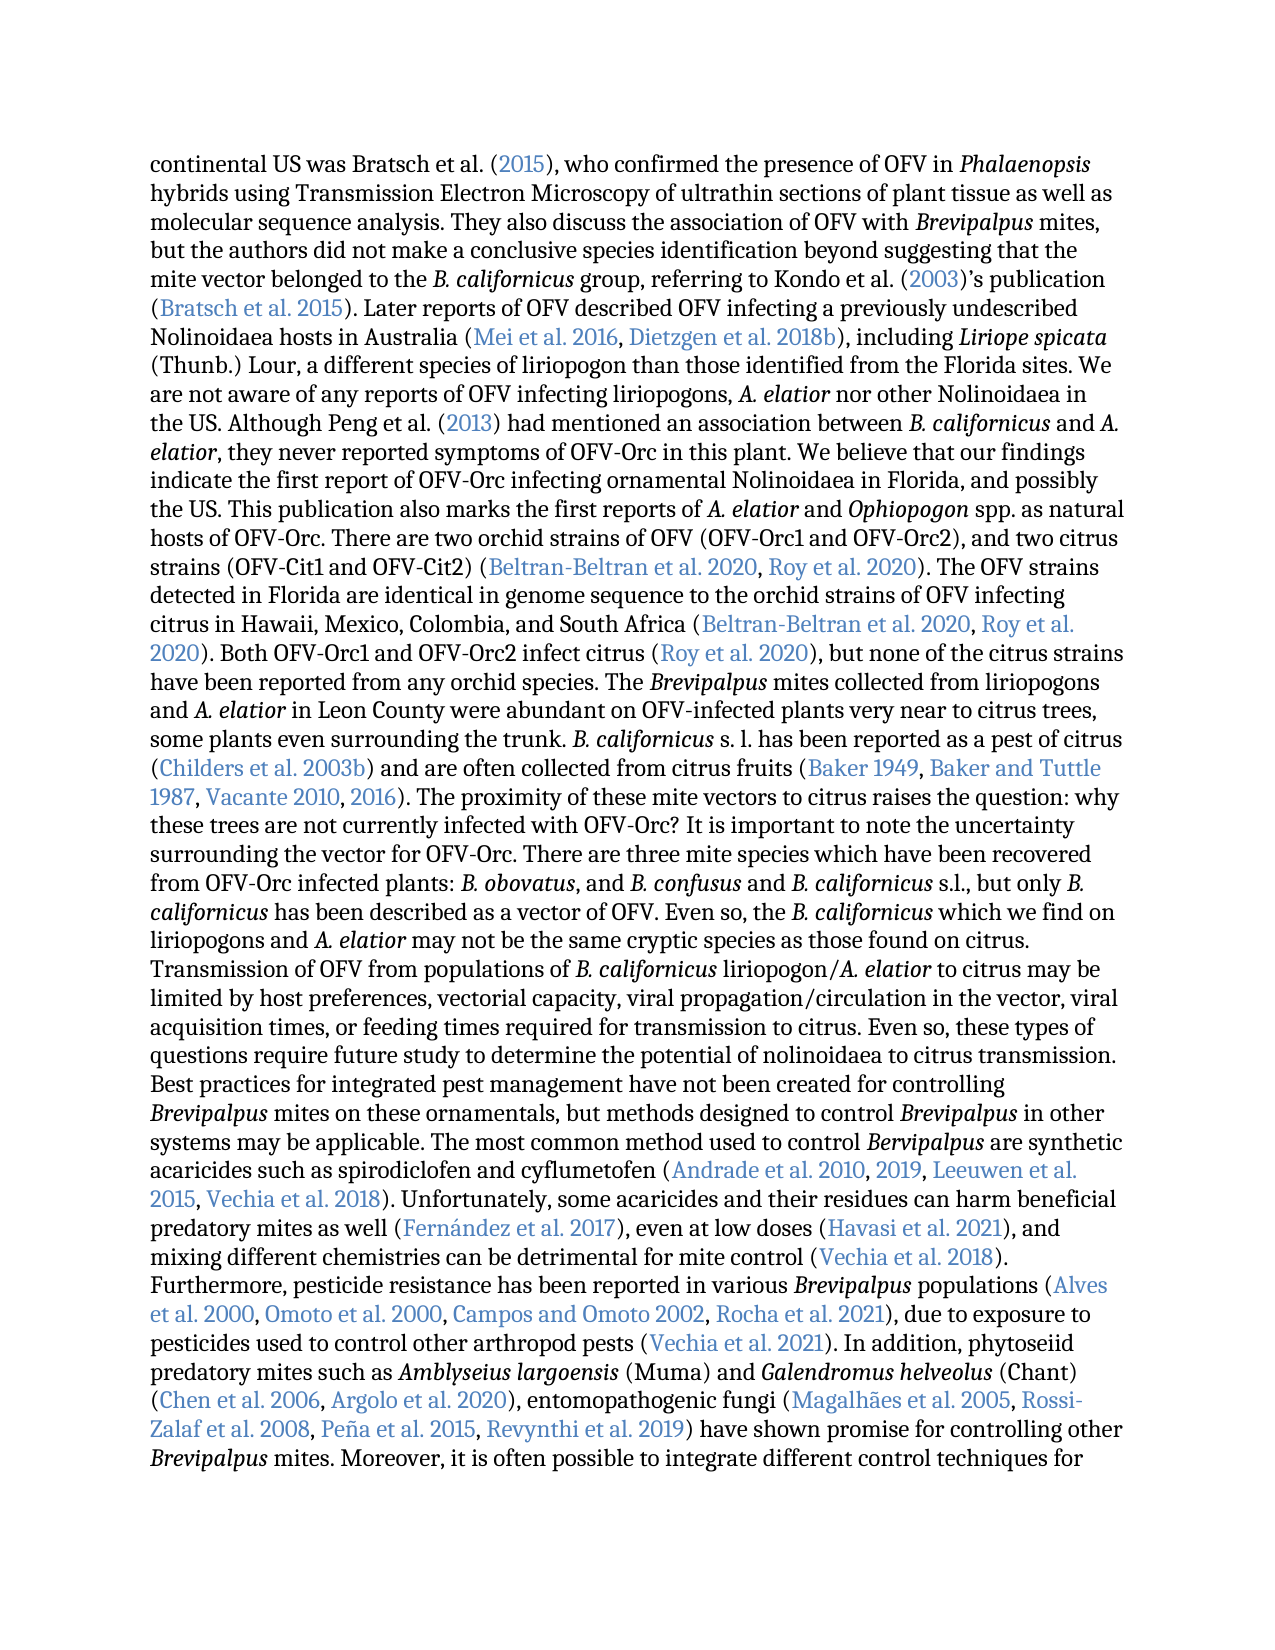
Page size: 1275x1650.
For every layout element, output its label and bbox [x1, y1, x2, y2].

text [150, 150, 1125, 1472]
